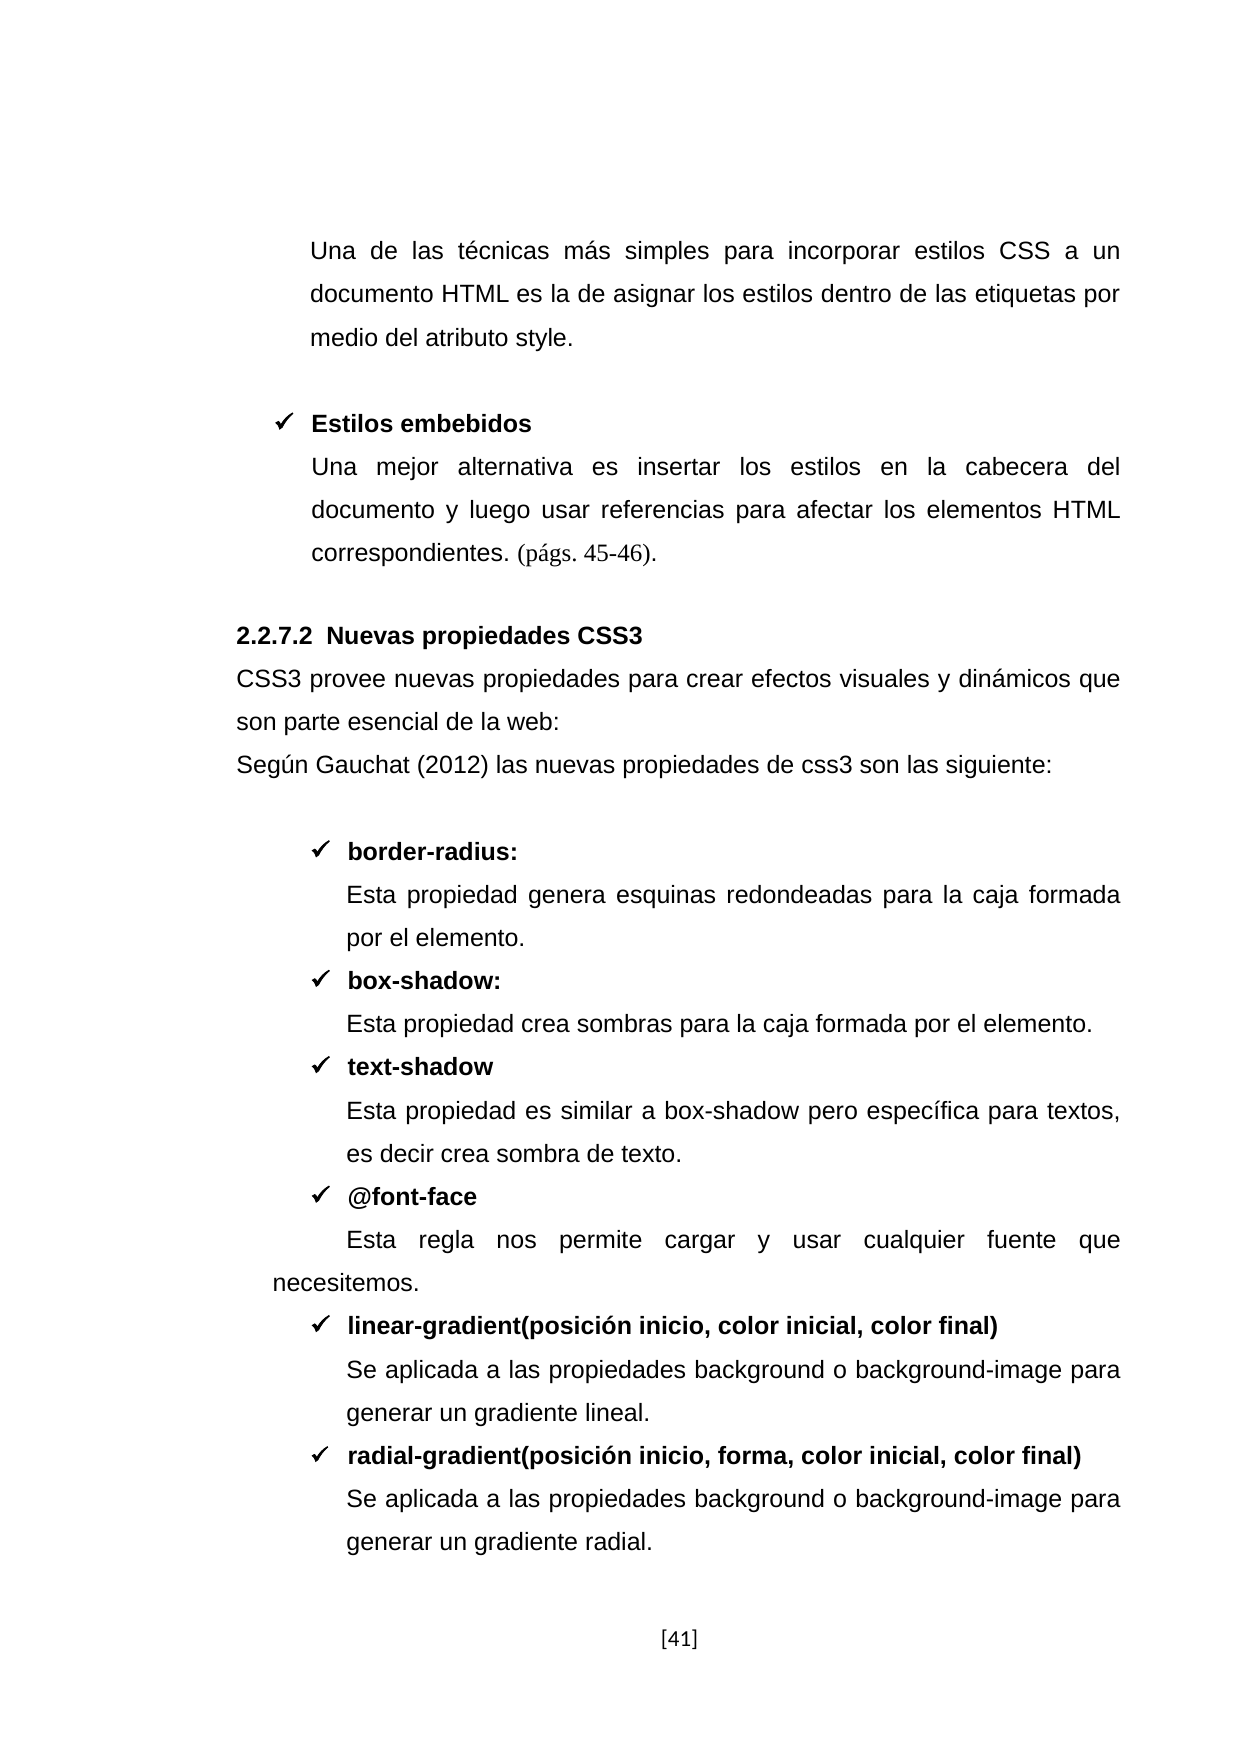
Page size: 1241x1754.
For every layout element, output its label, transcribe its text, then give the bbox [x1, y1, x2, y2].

text Esta regla nos permite cargar y usar cualquier fuente que necesitemos. [272, 1225, 1122, 1297]
list Una mejor alternativa es insertar los estilos en la cabecera del documento y luego usar referencias para afectar los elementos HTML correspondientes. . [311, 452, 1122, 567]
list Estilos embebidos [274, 409, 1122, 438]
text Se aplicada a las propiedades background o background-image para generar un gradiente lineal. [346, 1354, 1122, 1426]
text CSS3 provee nuevas propiedades para crear efectos visuales y dinámicos que son parte esencial de la web: [236, 664, 1122, 736]
list @font-face [310, 1182, 1122, 1211]
text Esta propiedad genera esquinas redondeadas para la caja formada por el elemento. [346, 880, 1122, 952]
text Se aplicada a las propiedades background o background-image para generar un gradiente radial. [346, 1484, 1122, 1556]
list linear-gradient(posición inicio, color inicial, color final) [310, 1311, 1122, 1340]
list radial-gradient(posición inicio, forma, color inicial, color final) [310, 1441, 1122, 1469]
text Esta propiedad crea sombras para la caja formada por el elemento. [346, 1009, 1122, 1038]
text Según Gauchat (2012) las nuevas propiedades de css3 son las siguiente: [236, 750, 1122, 779]
subtitle Nuevas propiedades CSS3 [236, 621, 1122, 650]
text Esta propiedad es similar a box-shadow pero específica para textos, es decir crea sombra de texto. [346, 1096, 1122, 1167]
list text-shadow [310, 1052, 1122, 1081]
list box-shadow: [310, 966, 1122, 995]
text Una de las técnicas más simples para incorporar estilos CSS a un documento HTML es la de asignar los estilos dentro de las etiquetas por medio del atributo style. [310, 236, 1122, 351]
list border-radius: [310, 837, 1122, 865]
